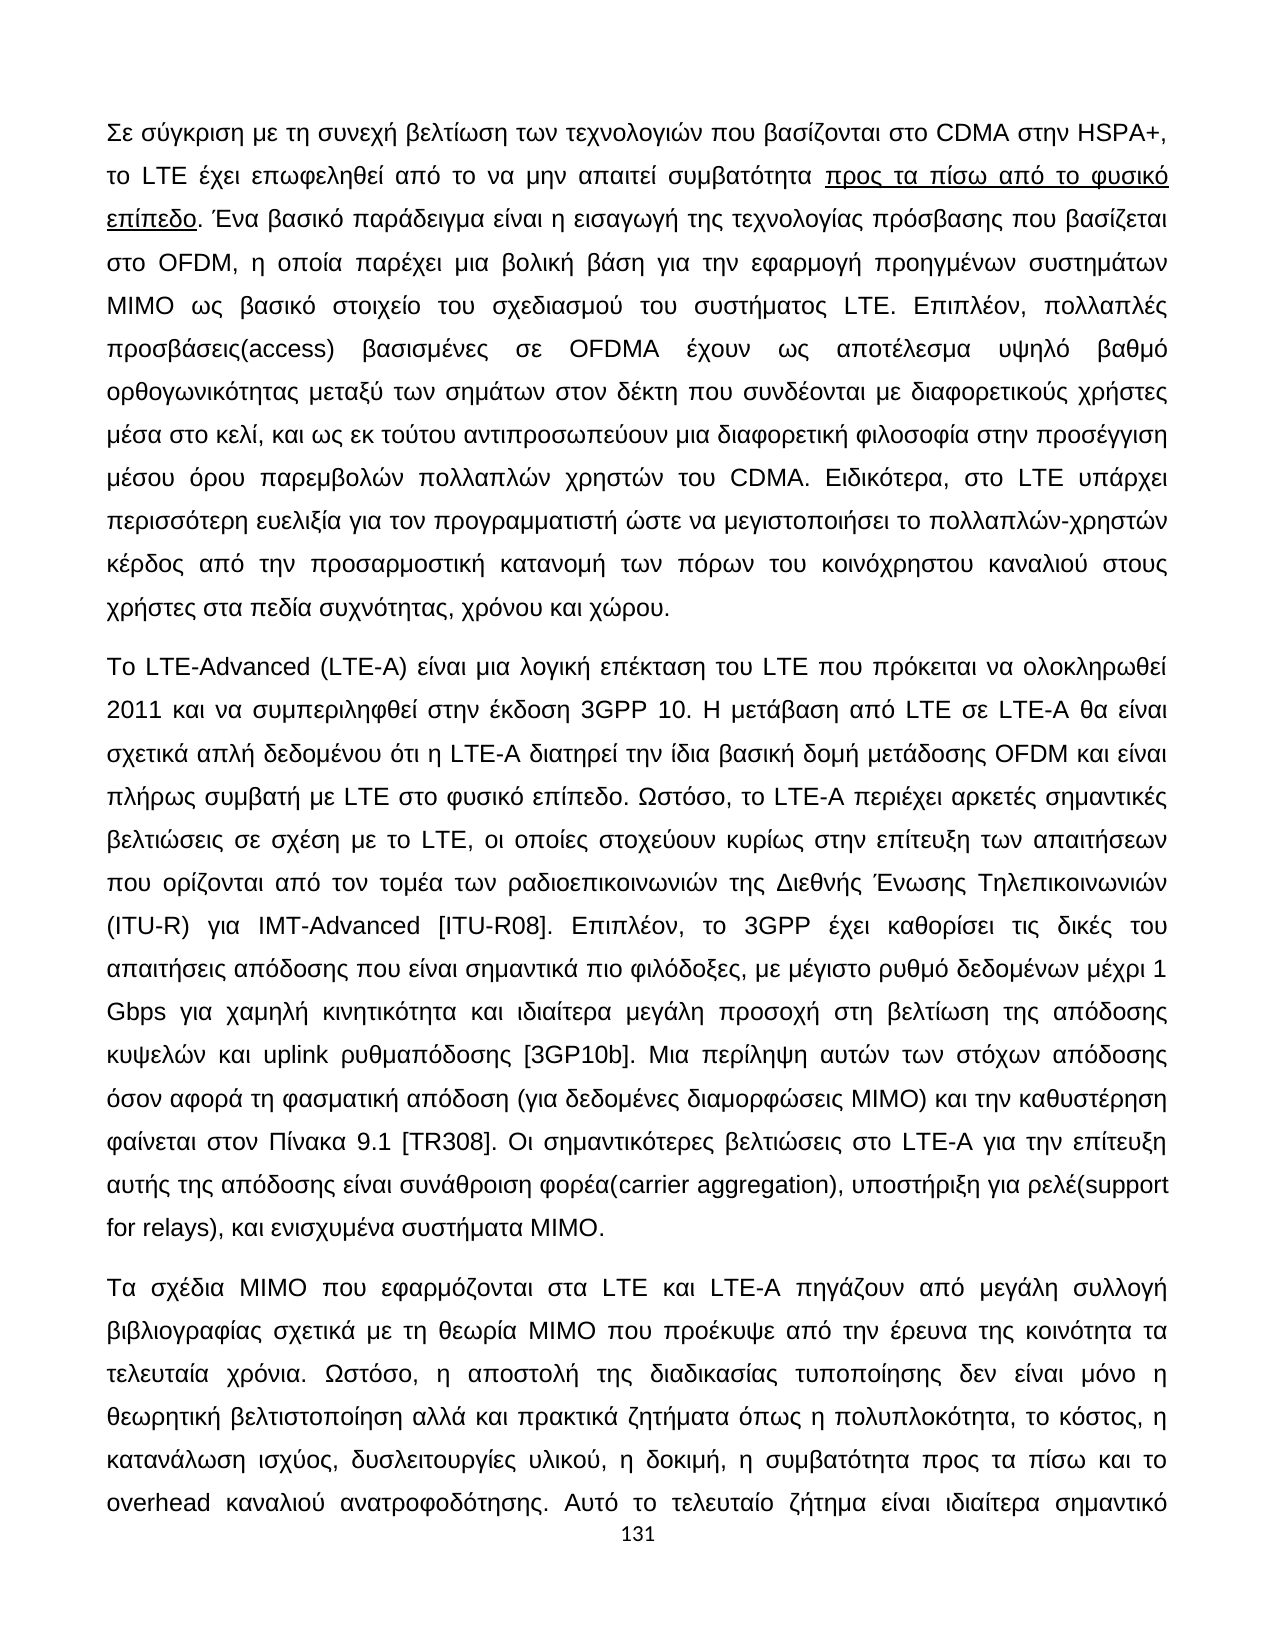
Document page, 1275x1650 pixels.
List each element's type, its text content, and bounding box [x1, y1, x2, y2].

text Το LTE-Advanced (LTE-A) είναι μια λογική επέκταση του LTE που πρόκειται να ολοκληρωθεί 2011 και να συμπεριληφθεί στην έκδοση 3GPP 10. Η μετάβαση από LTE σε LTE-A θα είναι σχετικά απλή δεδομένου ότι η LTE-A διατηρεί την ίδια βασική δομή μετάδοσης OFDM και είναι πλήρως συμβατή με LTE στο φυσικό επίπεδο. Ωστόσο, το LTE-A περιέχει αρκετές σημαντικές βελτιώσεις σε σχέση με το LTE, οι οποίες στοχεύουν κυρίως στην επίτευξη των απαιτήσεων που ορίζονται από τον τομέα των ραδιοεπικοινωνιών της Διεθνής Ένωσης Τηλεπικοινωνιών (ITU-R) για IMT-Advanced [ITU-R08]. Επιπλέον, το 3GPP έχει καθορίσει τις δικές του απαιτήσεις απόδοσης που είναι σημαντικά πιο φιλόδοξες, με μέγιστο ρυθμό δεδομένων μέχρι 1 Gbps για χαμηλή κινητικότητα και ιδιαίτερα μεγάλη προσοχή στη βελτίωση της απόδοσης κυψελών και uplink ρυθμαπόδοσης [3GP10b]. Μια περίληψη αυτών των στόχων απόδοσης όσον αφορά τη φασματική απόδοση (για δεδομένες διαμορφώσεις MIMO) και την καθυστέρηση φαίνεται στον Πίνακα 9.1 [TR308]. Οι σημαντικότερες βελτιώσεις στο LTE-A για την επίτευξη αυτής της απόδοσης είναι συνάθροιση φορέα(carrier aggregation), υποστήριξη για ρελέ(support for relays), και ενισχυμένα συστήματα MIMO. [106, 652, 1169, 1242]
text Σε σύγκριση με τη συνεχή βελτίωση των τεχνολογιών που βασίζονται στο CDMA στην HSPA+, το LTE έχει επωφεληθεί από το να μην απαιτεί συμβατότητα προς τα πίσω από το φυσικό επίπεδο. Ένα βασικό παράδειγμα είναι η εισαγωγή της τεχνολογίας πρόσβασης που βασίζεται στο OFDM, η οποία παρέχει μια βολική βάση για την εφαρμογή προηγμένων συστημάτων MIMO ως βασικό στοιχείο του σχεδιασμού του συστήματος LTE. Επιπλέον, πολλαπλές προσβάσεις(access) βασισμένες σε OFDMA έχουν ως αποτέλεσμα υψηλό βαθμό ορθογωνικότητας μεταξύ των σημάτων στον δέκτη που συνδέονται με διαφορετικούς χρήστες μέσα στο κελί, και ως εκ τούτου αντιπροσωπεύουν μια διαφορετική φιλοσοφία στην προσέγγιση μέσου όρου παρεμβολών πολλαπλών χρηστών του CDMA. Ειδικότερα, στο LTE υπάρχει περισσότερη ευελιξία για τον προγραμματιστή ώστε να μεγιστοποιήσει το πολλαπλών-χρηστών κέρδος από την προσαρμοστική κατανομή των πόρων του κοινόχρηστου καναλιού στους χρήστες στα πεδία συχνότητας, χρόνου και χώρου. [106, 118, 1169, 621]
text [106, 1273, 1169, 1517]
